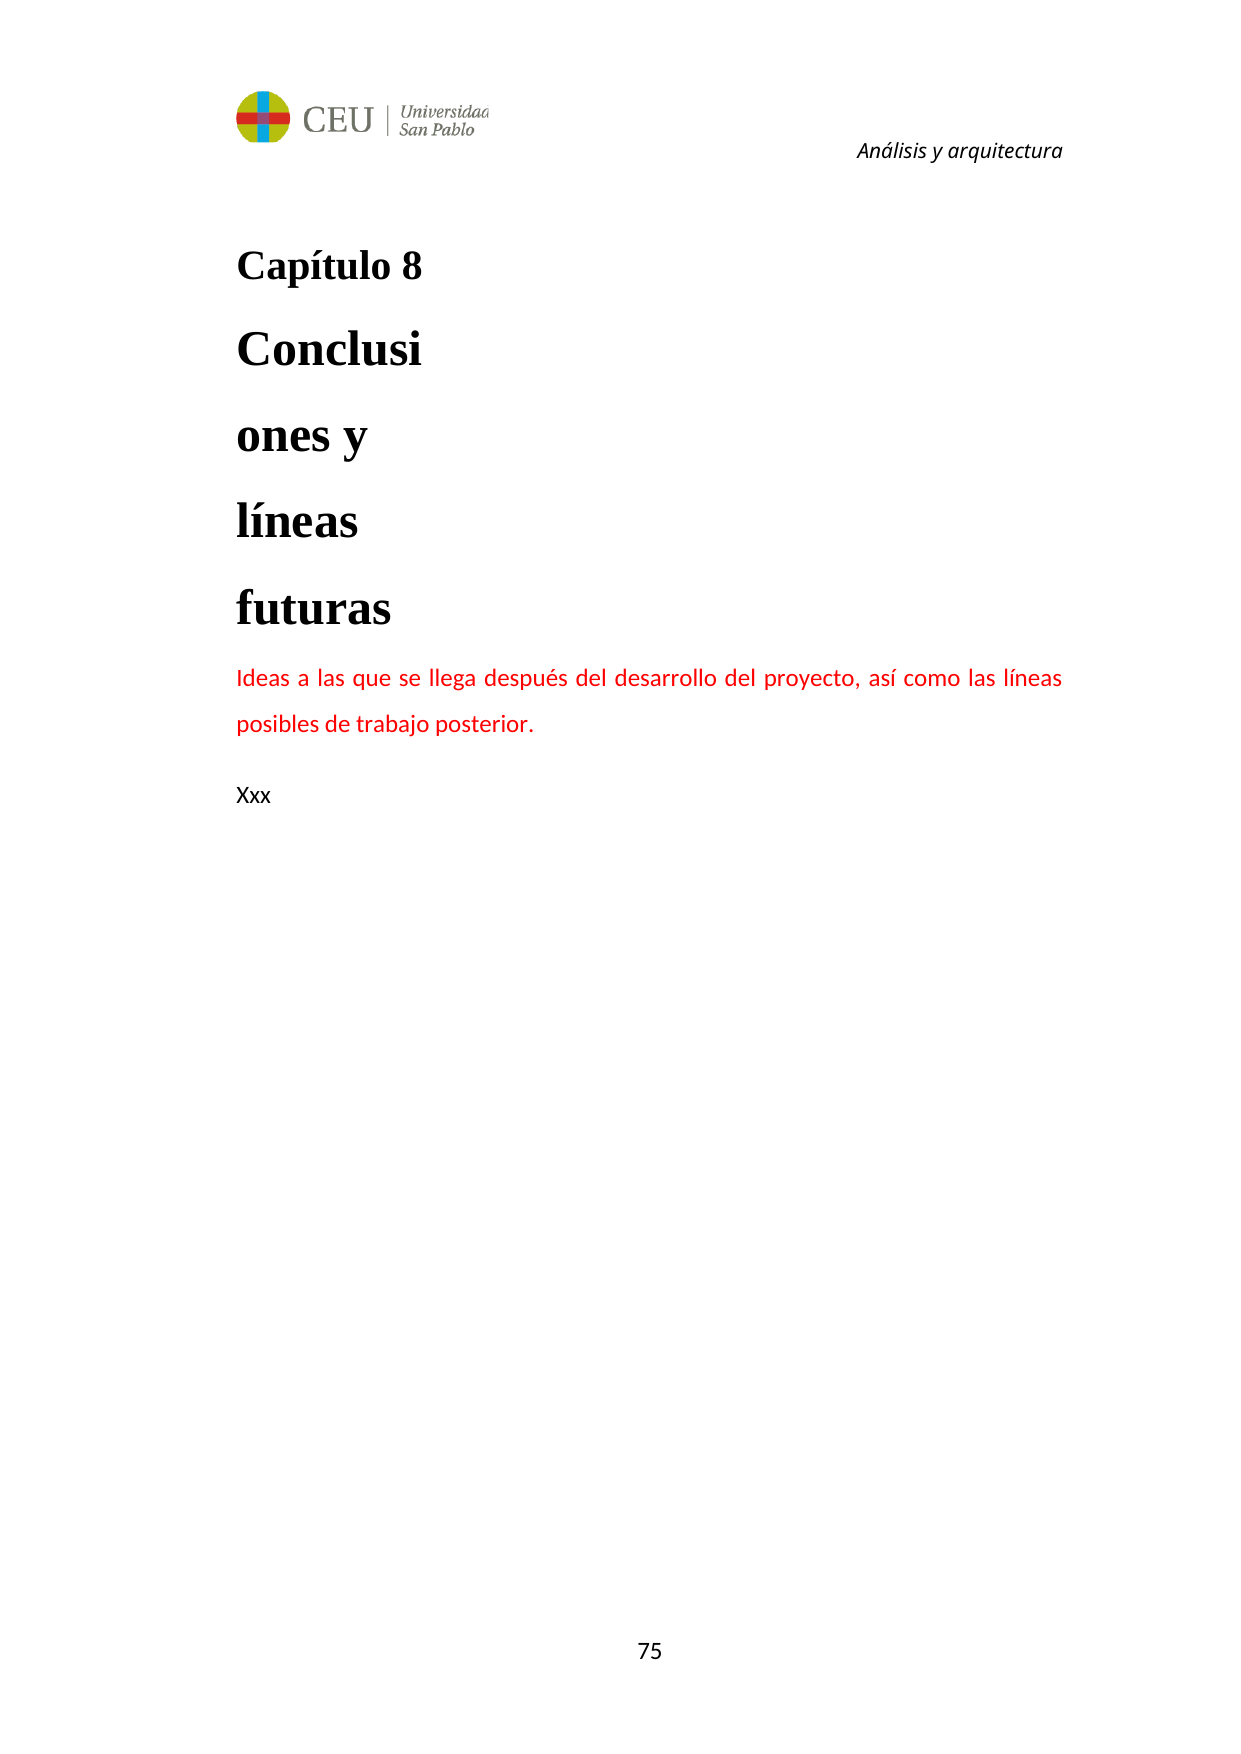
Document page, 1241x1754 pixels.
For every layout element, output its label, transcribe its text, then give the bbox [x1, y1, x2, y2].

text Ideas a las que se llega después del desarrollo del proyecto, así como las líneas posibles de trabajo posterior. [236, 220, 1063, 739]
picture [235, 89, 489, 143]
subtitle Conclusiones y líneas futuras [236, 232, 423, 635]
text Xxx [236, 779, 1063, 809]
